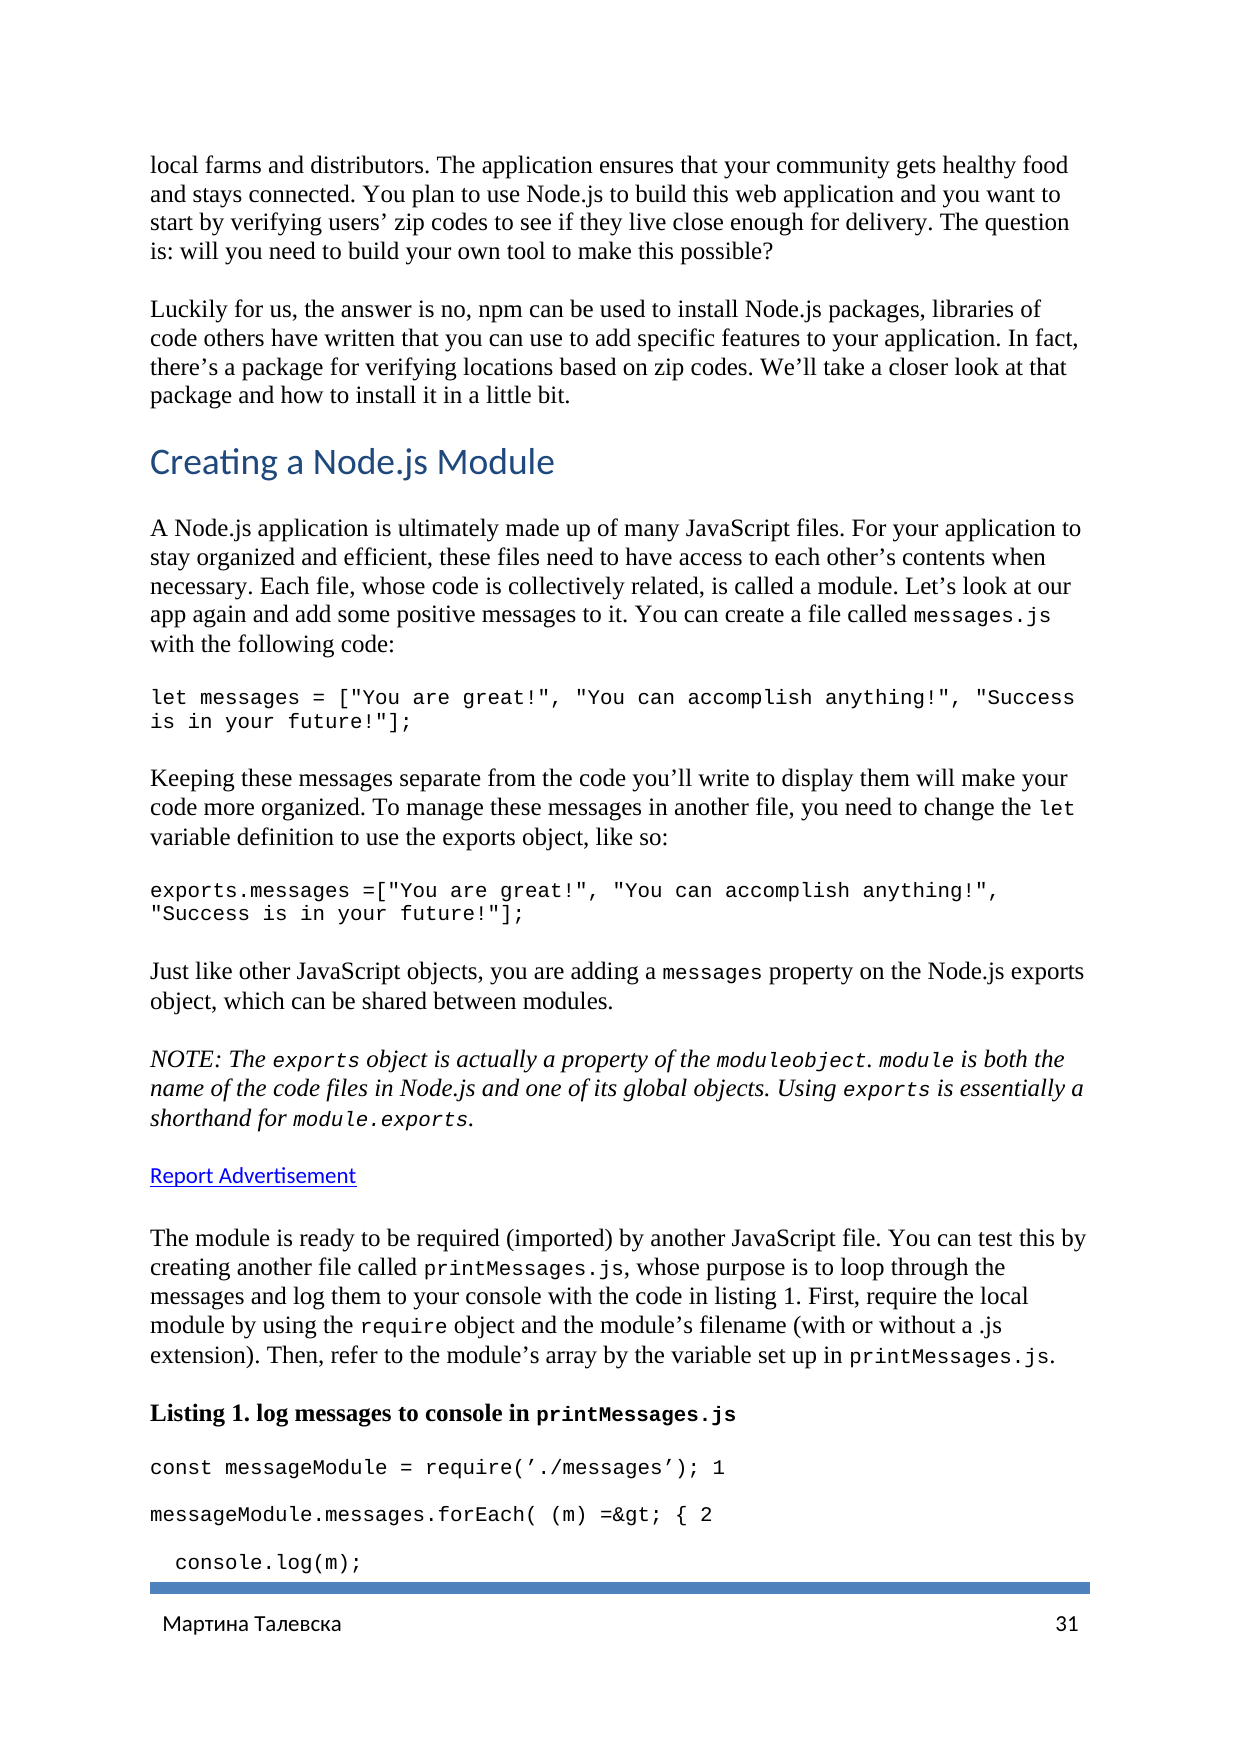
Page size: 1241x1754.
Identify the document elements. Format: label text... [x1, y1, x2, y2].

text let messages = ["You are great!", "You can accomplish anything!", "Success is in your future!"]; [150, 687, 1090, 734]
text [150, 150, 1090, 265]
text exports.messages =["You are great!", "You can accomplish anything!", "Success is in your future!"]; [150, 880, 1090, 927]
subtitle Creating a Node.js Module [150, 438, 1090, 484]
text A Node.js application is ultimately made up of many JavaScript files. For your application to stay organized and efficient, these files need to have access to each other’s contents when necessary. Each file, whose code is collectively related, is called a module. Let’s look at our app again and add some positive messages to it. You can create a file called messages.js with the following code: [150, 513, 1090, 658]
text Report Advertisement [150, 1162, 1090, 1190]
text Just like other JavaScript objects, you are adding a messages property on the Node.js exports object, which can be shared between modules. [150, 956, 1090, 1014]
text NOTE: The exports object is actually a property of the moduleobject. module is both the name of the code files in Node.js and one of its global objects. Using exports is essentially a shorthand for module.exports. [150, 1044, 1090, 1132]
text console.log(m); [150, 1552, 1090, 1575]
text Listing 1. log messages to console in printMessages.js [150, 1398, 1090, 1428]
text The module is ready to be required (imported) by another JavaScript file. You can test this by creating another file called printMessages.js, whose purpose is to loop through the messages and log them to your console with the code in listing 1. First, require the local module by using the require object and the module’s filename (with or without a .js extension). Then, refer to the module’s array by the variable set up in printMessages.js. [150, 1223, 1090, 1369]
text Luckily for us, the answer is no, npm can be used to install Node.js packages, libraries of code others have written that you can use to add specific features to your application. In fact, there’s a package for verifying locations based on zip codes. We’ll take a closer look at that package and how to install it in a little bit. [150, 294, 1090, 409]
text const messageModule = require(’./messages’); 1 [150, 1457, 1090, 1481]
text Keeping these messages separate from the code you’ll write to display them will make your code more organized. To manage these messages in another file, you need to change the let variable definition to use the exports object, like so: [150, 763, 1090, 851]
text messageModule.messages.forEach( (m) =&gt; { 2 [150, 1504, 1090, 1528]
